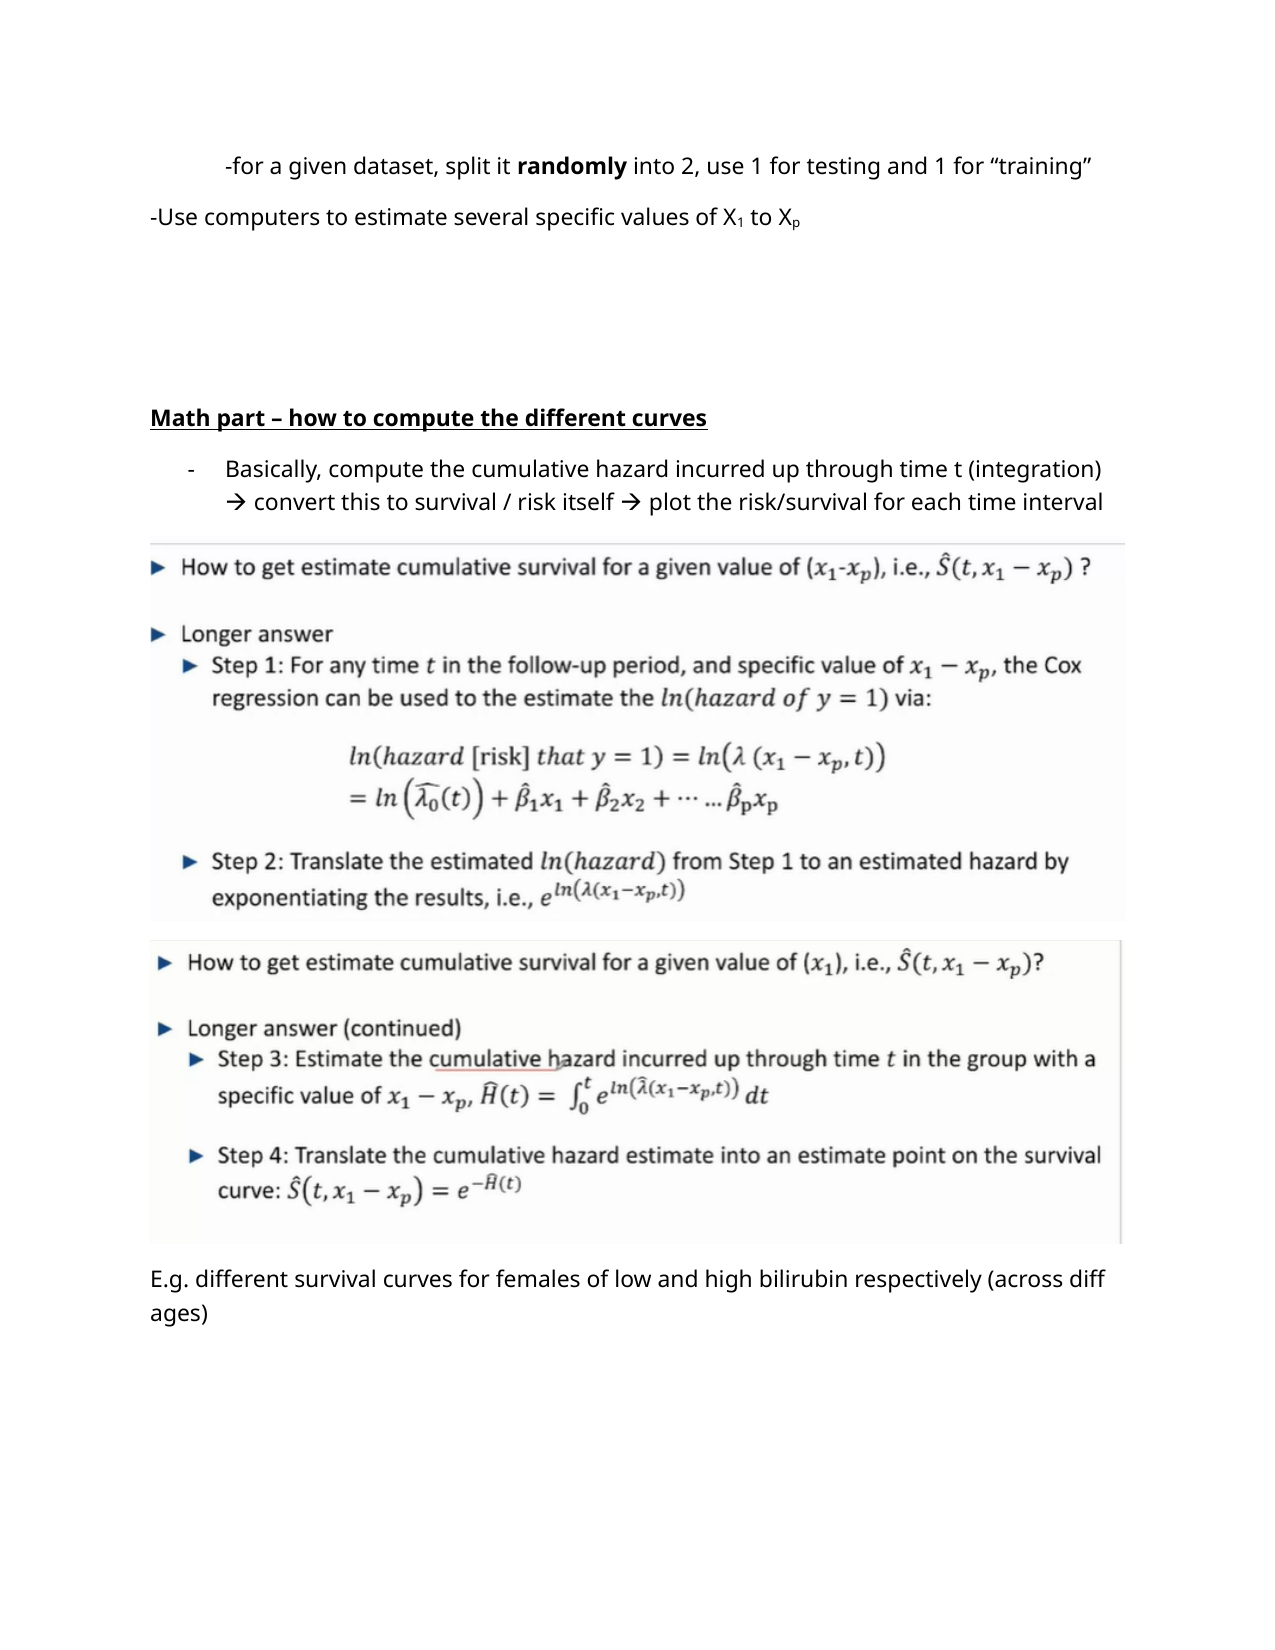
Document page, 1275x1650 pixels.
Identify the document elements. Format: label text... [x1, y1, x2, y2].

text -for a given dataset, split it randomly into 2, use 1 for testing and 1 for “training” [150, 150, 1125, 181]
text E.g. different survival curves for females of low and high bilirubin respectively (across diff ages) [150, 1263, 1125, 1328]
picture [150, 940, 1125, 1244]
picture [150, 536, 1125, 922]
text -Use computers to estimate several specific values of X1 to Xp [150, 200, 1125, 232]
text Math part – how to compute the different curves [150, 402, 1125, 433]
list Basically, compute the cumulative hazard incurred up through time t (integration) convert this to survival / risk itself plot the risk/survival for each time interval [187, 452, 1125, 517]
